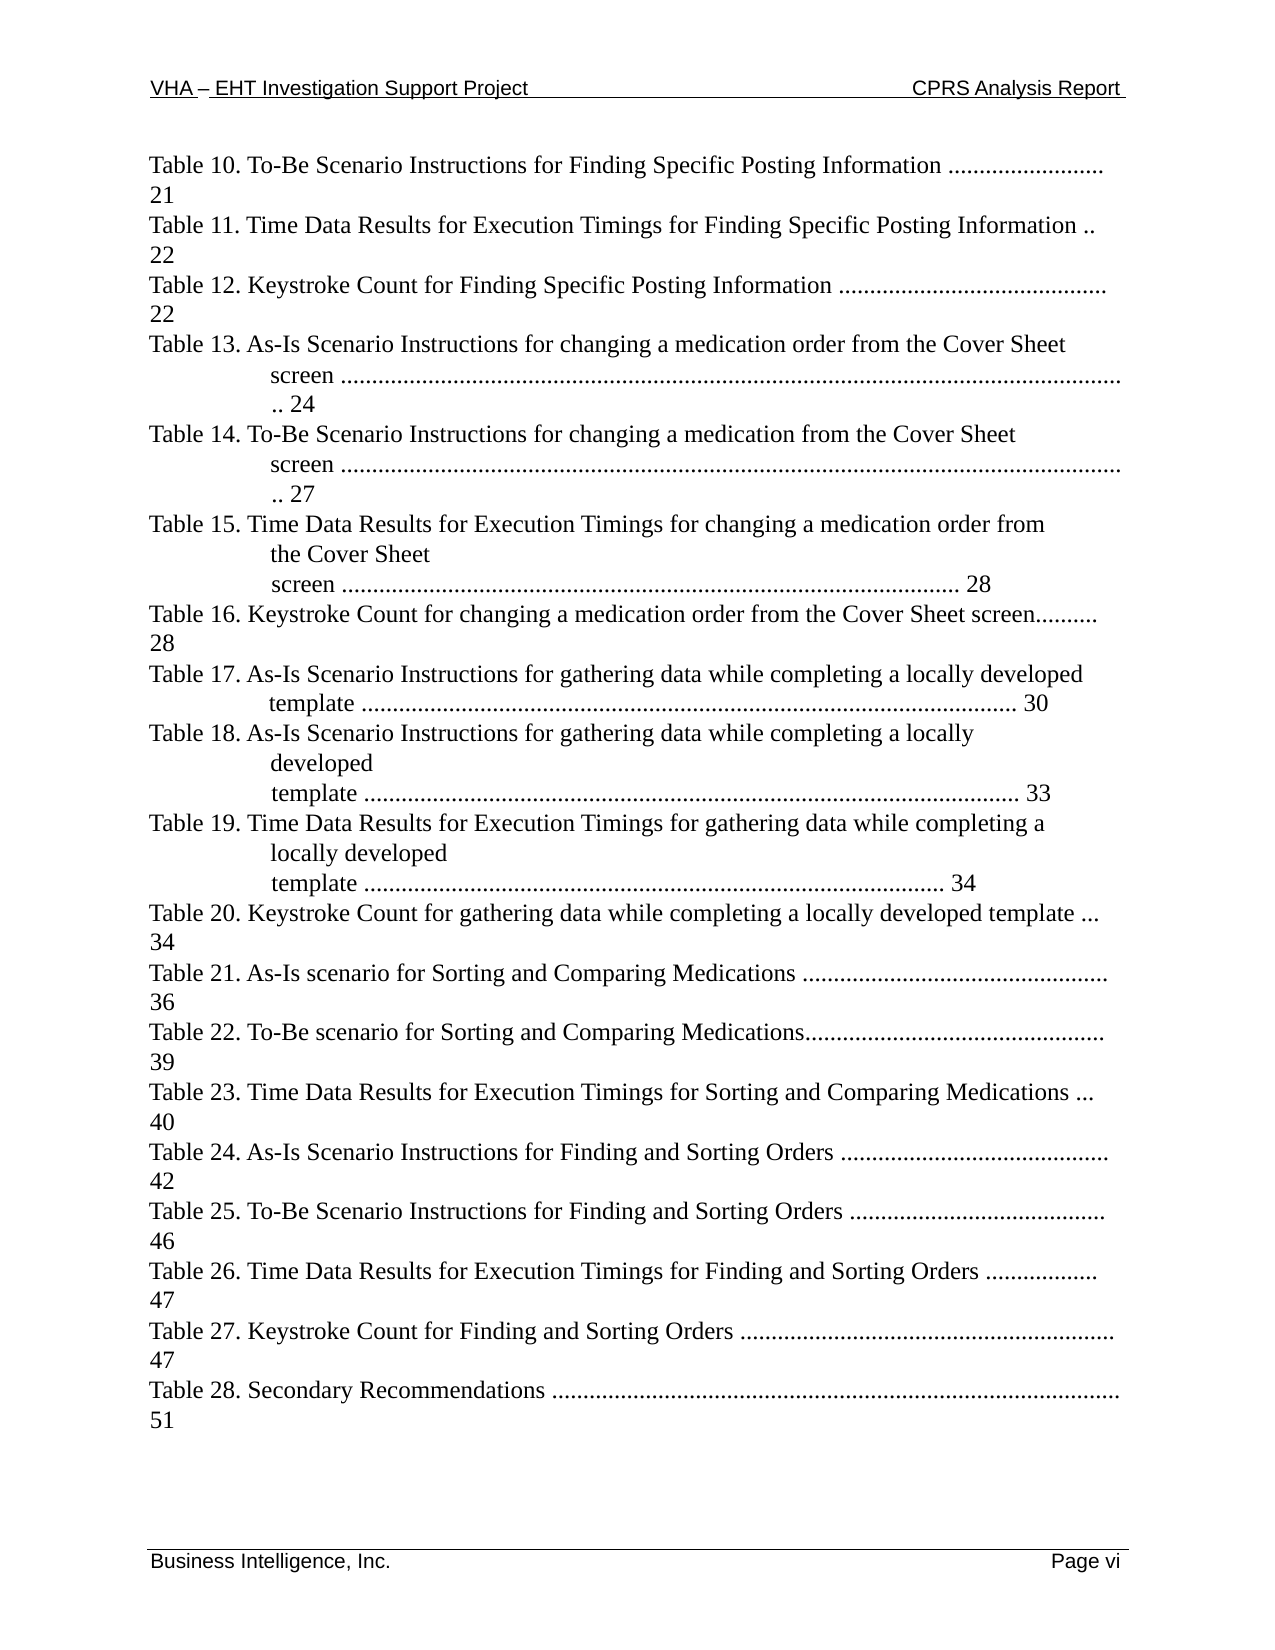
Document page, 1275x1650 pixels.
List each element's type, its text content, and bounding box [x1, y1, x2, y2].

text locally developed template ............................................................................................. 34 [270, 838, 1124, 897]
text Table 19. Time Data Results for Execution Timings for gathering data while completing a [148, 808, 1124, 837]
text Table 24. As-Is Scenario Instructions for Finding and Sorting Orders ........................................... 42 [148, 1137, 1124, 1195]
text screen ............................................................................................................................... 27 [270, 449, 1124, 508]
text Table 16. Keystroke Count for changing a medication order from the Cover Sheet screen.......... 28 [148, 599, 1124, 657]
text Table 25. To-Be Scenario Instructions for Finding and Sorting Orders ......................................... 46 [148, 1196, 1124, 1255]
text Table 15. Time Data Results for Execution Timings for changing a medication order from [148, 509, 1124, 538]
text Table 26. Time Data Results for Execution Timings for Finding and Sorting Orders .................. 47 [148, 1256, 1124, 1314]
text Table 28. Secondary Recommendations ........................................................................................... 51 [148, 1375, 1124, 1434]
text Table 22. To-Be scenario for Sorting and Comparing Medications................................................ 39 [148, 1017, 1124, 1076]
text Table 20. Keystroke Count for gathering data while completing a locally developed template ... 34 [148, 898, 1124, 956]
text Table 18. As-Is Scenario Instructions for gathering data while completing a locally [148, 718, 1124, 747]
text Table 21. As-Is scenario for Sorting and Comparing Medications ................................................. 36 [148, 958, 1124, 1016]
text Table 14. To-Be Scenario Instructions for changing a medication from the Cover Sheet [148, 419, 1124, 448]
text Table 12. Keystroke Count for Finding Specific Posting Information ........................................... 22 [148, 270, 1124, 328]
text Table 11. Time Data Results for Execution Timings for Finding Specific Posting Information .. 22 [148, 210, 1124, 268]
text developed template ......................................................................................................... 33 [270, 748, 1124, 807]
text the Cover Sheet screen ................................................................................................... 28 [270, 539, 1124, 598]
text Table 17. As-Is Scenario Instructions for gathering data while completing a locally developed template ......................................................................................................... 30 [148, 659, 1124, 717]
text Table 13. As-Is Scenario Instructions for changing a medication order from the Cover Sheet [148, 329, 1124, 358]
text screen ............................................................................................................................... 24 [270, 360, 1124, 418]
text Table 27. Keystroke Count for Finding and Sorting Orders ............................................................ 47 [148, 1316, 1124, 1374]
text Table 23. Time Data Results for Execution Timings for Sorting and Comparing Medications ... 40 [148, 1077, 1124, 1135]
text Table 10. To-Be Scenario Instructions for Finding Specific Posting Information ......................... 21 [148, 151, 1124, 209]
